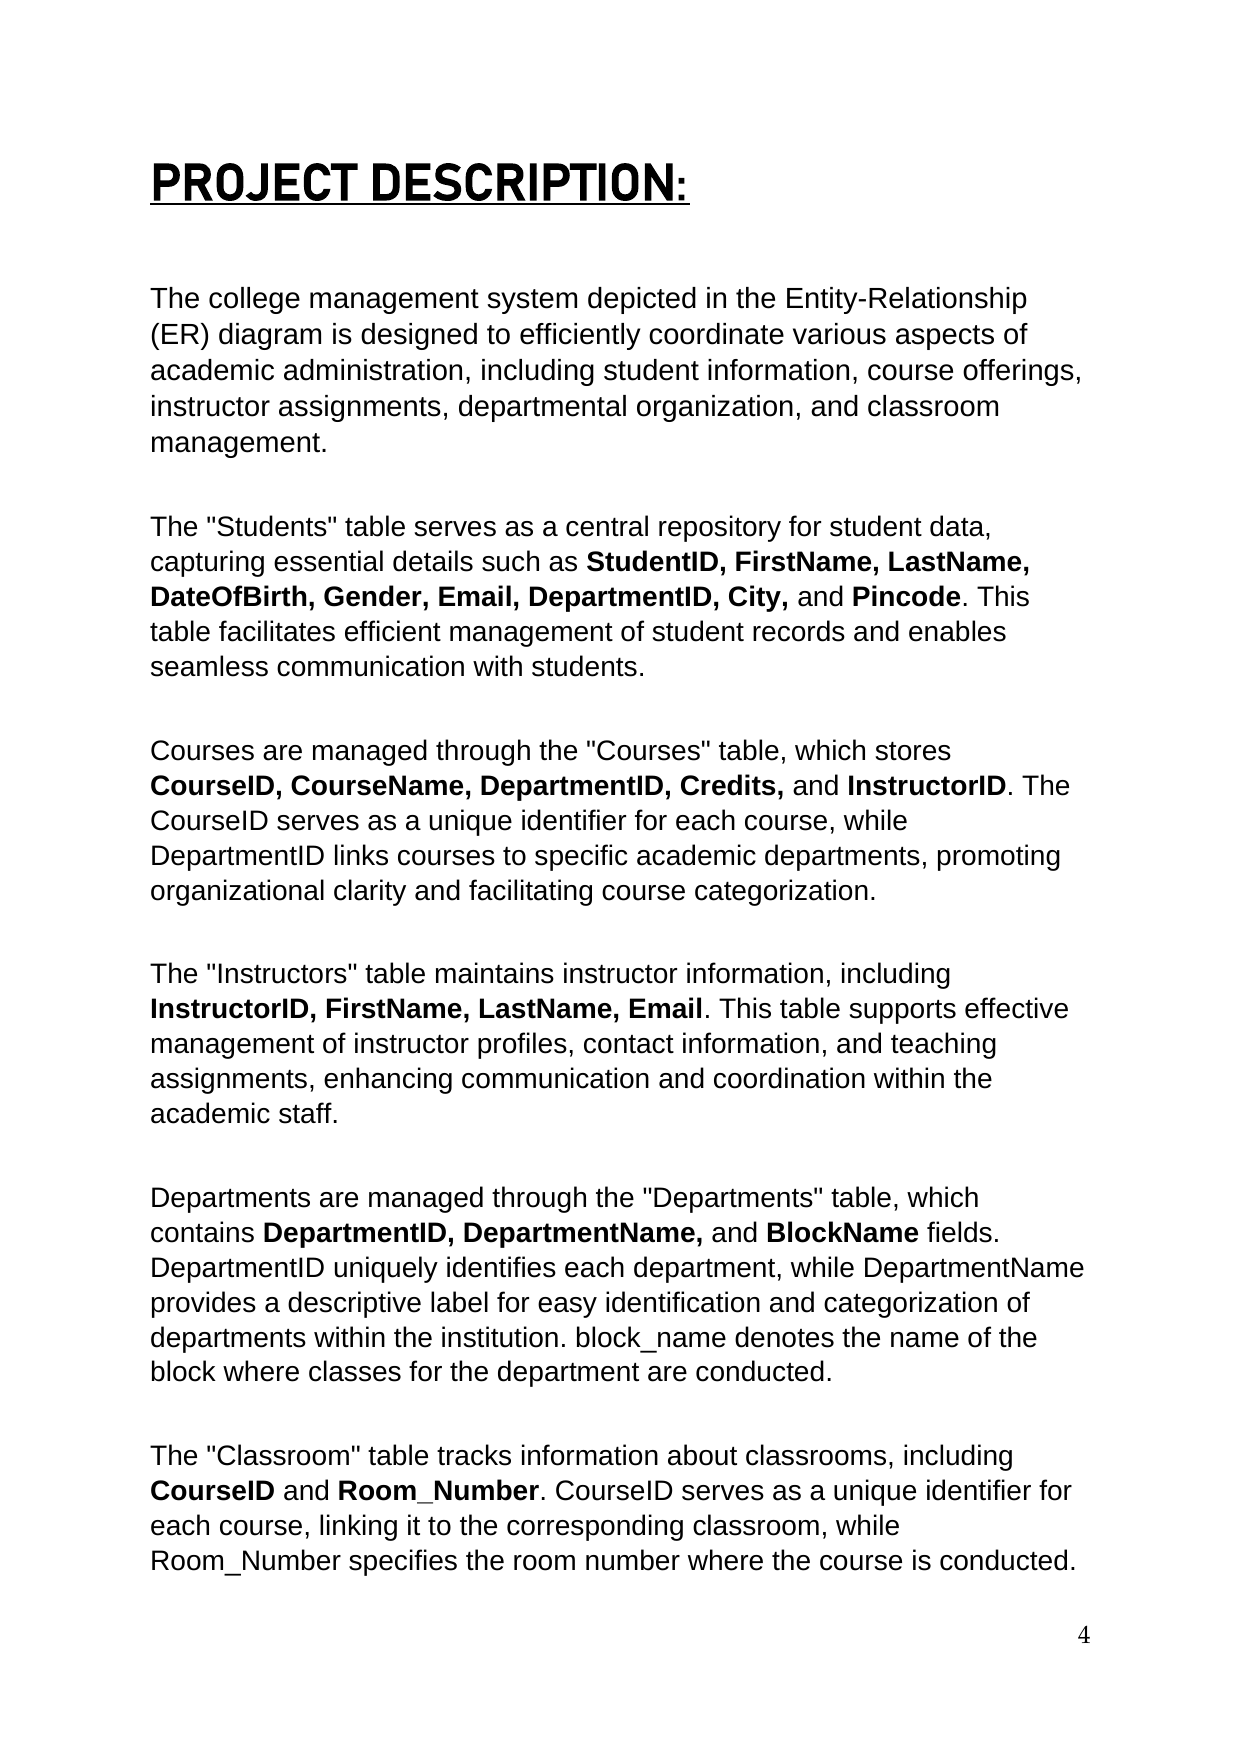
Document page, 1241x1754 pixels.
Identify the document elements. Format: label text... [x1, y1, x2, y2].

text Departments are managed through the "Departments" table, which contains DepartmentID, DepartmentName, and BlockName fields. DepartmentID uniquely identifies each department, while DepartmentName provides a descriptive label for easy identification and categorization of departments within the institution. block_name denotes the name of the block where classes for the department are conducted. [150, 1181, 1090, 1420]
text PROJECT DESCRIPTION: [150, 150, 1090, 210]
text Courses are managed through the "Courses" table, which stores CourseID, CourseName, DepartmentID, Credits, and InstructorID. The CourseID serves as a unique identifier for each course, while DepartmentID links courses to specific academic departments, promoting organizational clarity and facilitating course categorization. [150, 734, 1090, 938]
text The "Classroom" table tracks information about classrooms, including CourseID and Room_Number. CourseID serves as a unique identifier for each course, linking it to the corresponding classroom, while Room_Number specifies the room number where the course is conducted. [150, 1439, 1090, 1576]
text The "Students" table serves as a central repository for student data, capturing essential details such as StudentID, FirstName, LastName, DateOfBirth, Gender, Email, DepartmentID, City, and Pincode. This table facilitates efficient management of student records and enables seamless communication with students. [150, 510, 1090, 715]
text The "Instructors" table maintains instructor information, including InstructorID, FirstName, LastName, Email. This table supports effective management of instructor profiles, contact information, and teaching assignments, enhancing communication and coordination within the academic staff. [150, 957, 1090, 1162]
text The college management system depicted in the Entity-Relationship (ER) diagram is designed to efficiently coordinate various aspects of academic administration, including student information, course offerings, instructor assignments, departmental organization, and classroom management. [150, 281, 1090, 491]
